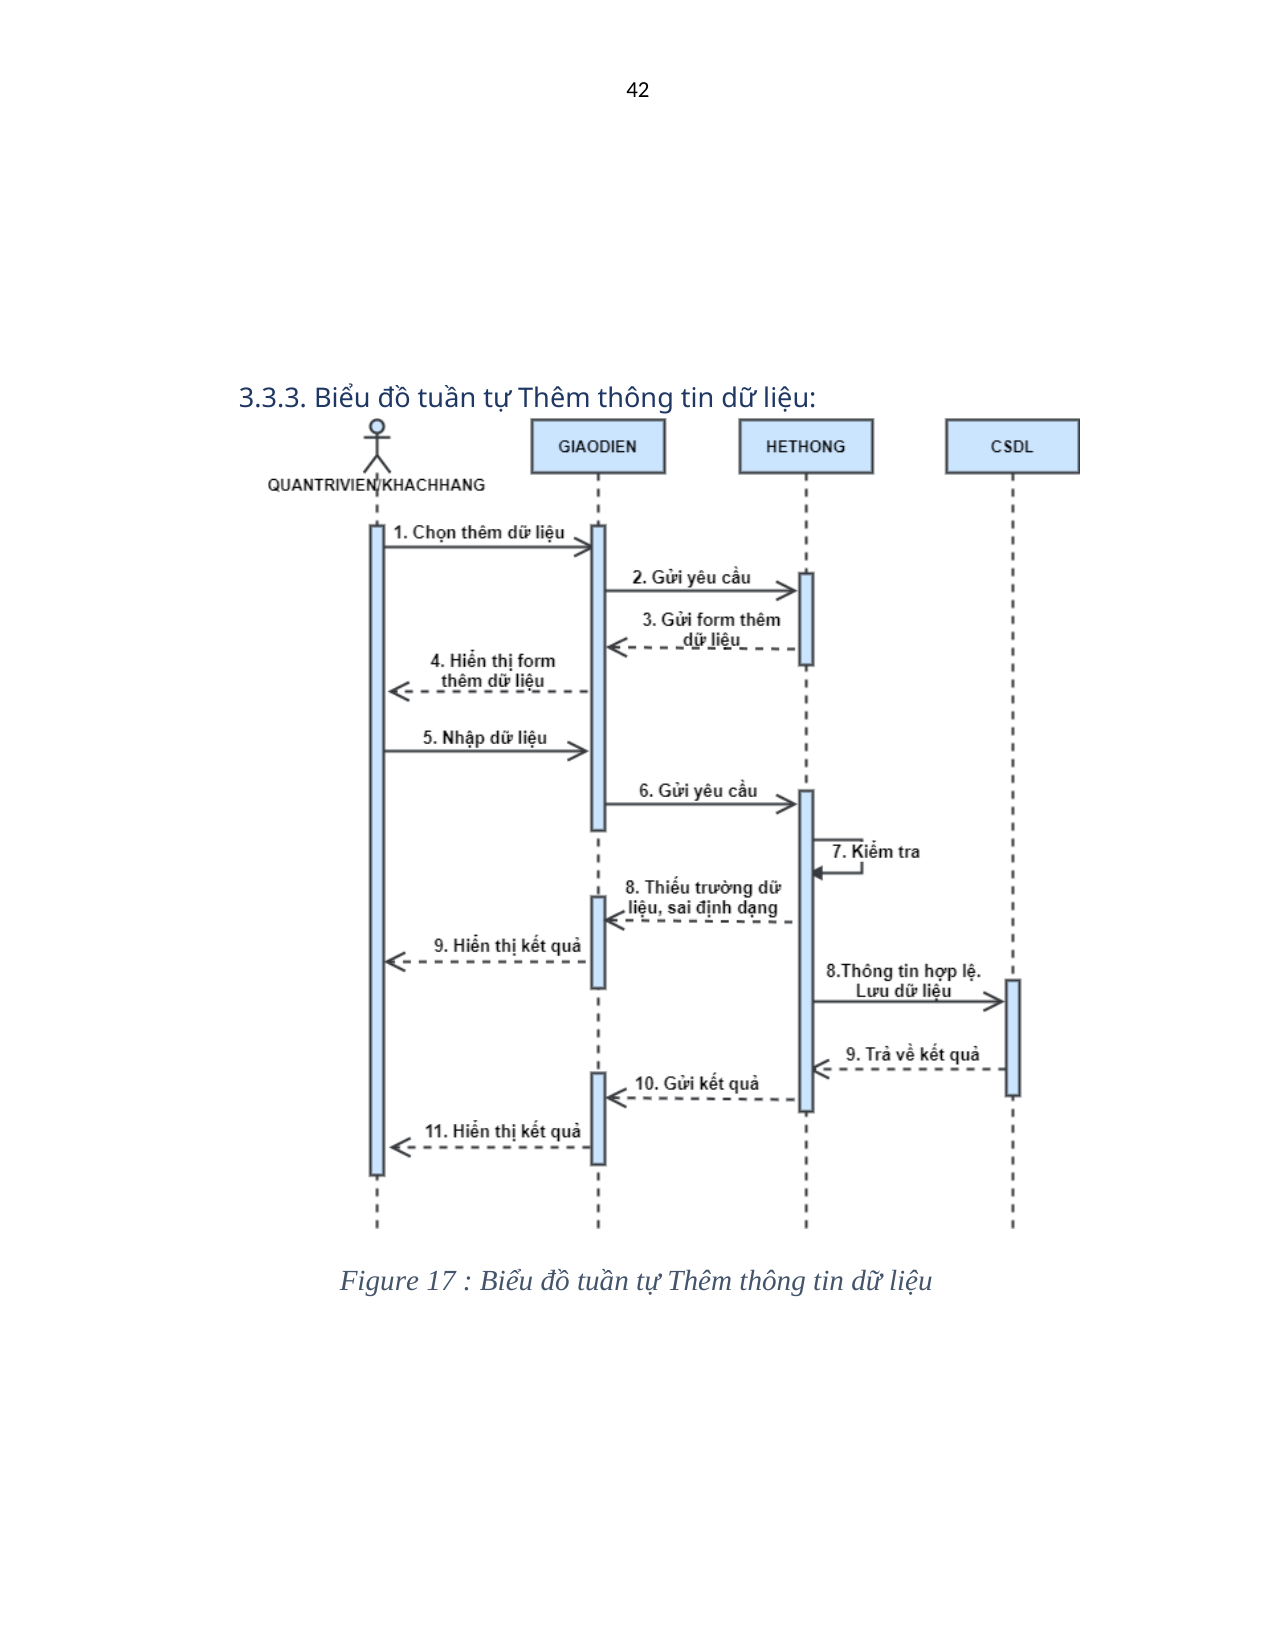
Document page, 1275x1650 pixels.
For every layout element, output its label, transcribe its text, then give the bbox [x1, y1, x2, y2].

subtitle 3.3.3. Biểu đồ tuần tự Thêm thông tin dữ liệu: [239, 378, 1125, 415]
text Figure 17 : Biểu đồ tuần tự Thêm thông tin dữ liệu [150, 1263, 1125, 1297]
picture [268, 418, 1080, 1229]
